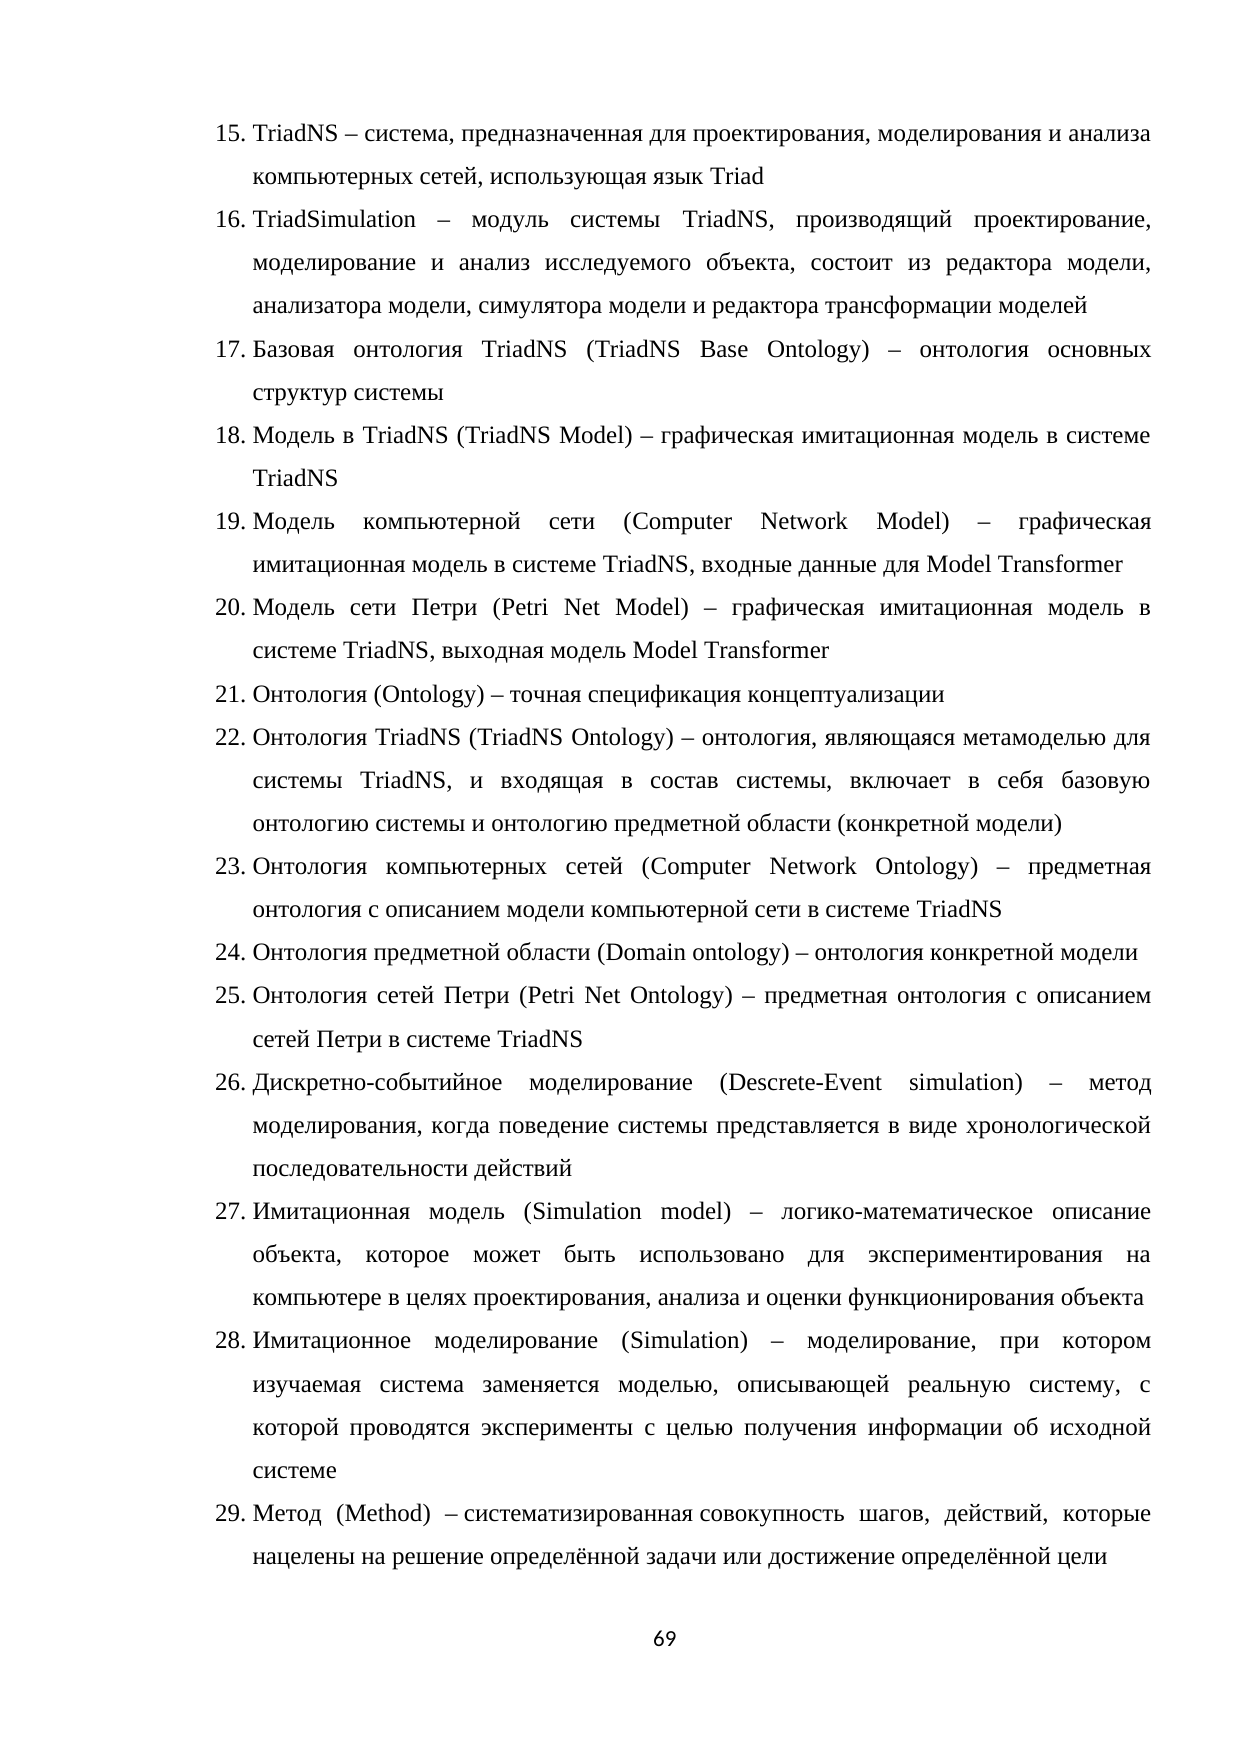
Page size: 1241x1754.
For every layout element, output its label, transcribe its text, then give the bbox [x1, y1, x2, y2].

list TriadSimulation – модуль системы TriadNS, производящий проектирование, моделирование и анализ исследуемого объекта, состоит из редактора модели, анализатора модели, симулятора модели и редактора трансформации моделей [215, 204, 1152, 319]
list Модель сети Петри (Petri Net Model) – графическая имитационная модель в системе TriadNS, выходная модель Model Transformer [215, 592, 1152, 664]
list Имитационное моделирование (Simulation) – моделирование, при котором изучаемая система заменяется моделью, описывающей реальную систему, с которой проводятся эксперименты с целью получения информации об исходной системе [215, 1326, 1152, 1484]
list Онтология (Ontology) – точная спецификация концептуализации [215, 679, 1152, 707]
list Имитационная модель (Simulation model) – логико-математическое описание объекта, которое может быть использовано для экспериментирования на компьютере в целях проектирования, анализа и оценки функционирования объекта [215, 1196, 1152, 1311]
list Базовая онтология TriadNS (TriadNS Base Ontology) – онтология основных структур системы [215, 334, 1152, 406]
list Онтология сетей Петри (Petri Net Ontology) – предметная онтология с описанием сетей Петри в системе TriadNS [215, 981, 1152, 1052]
list Модель компьютерной сети (Computer Network Model) – графическая имитационная модель в системе TriadNS, входные данные для Model Transformer [215, 506, 1152, 578]
list Онтология TriadNS (TriadNS Ontology) – онтология, являющаяся метамоделью для системы TriadNS, и входящая в состав системы, включает в себя базовую онтологию системы и онтологию предметной области (конкретной модели) [215, 722, 1152, 837]
list Онтология предметной области (Domain ontology) – онтология конкретной модели [215, 937, 1152, 966]
list Модель в TriadNS (TriadNS Model) – графическая имитационная модель в системе TriadNS [215, 420, 1152, 492]
list Дискретно-событийное моделирование (Descrete-Event simulation) – метод моделирования, когда поведение системы представляется в виде хронологической последовательности действий [215, 1067, 1152, 1182]
list Онтология компьютерных сетей (Computer Network Ontology) – предметная онтология с описанием модели компьютерной сети в системе TriadNS [215, 851, 1152, 923]
list TriadNS – система, предназначенная для проектирования, моделирования и анализа компьютерных сетей, использующая язык Triad [215, 118, 1152, 190]
list Метод (Method) – систематизированная совокупность шагов, действий, которые нацелены на решение определённой задачи или достижение определённой цели [215, 1498, 1152, 1570]
